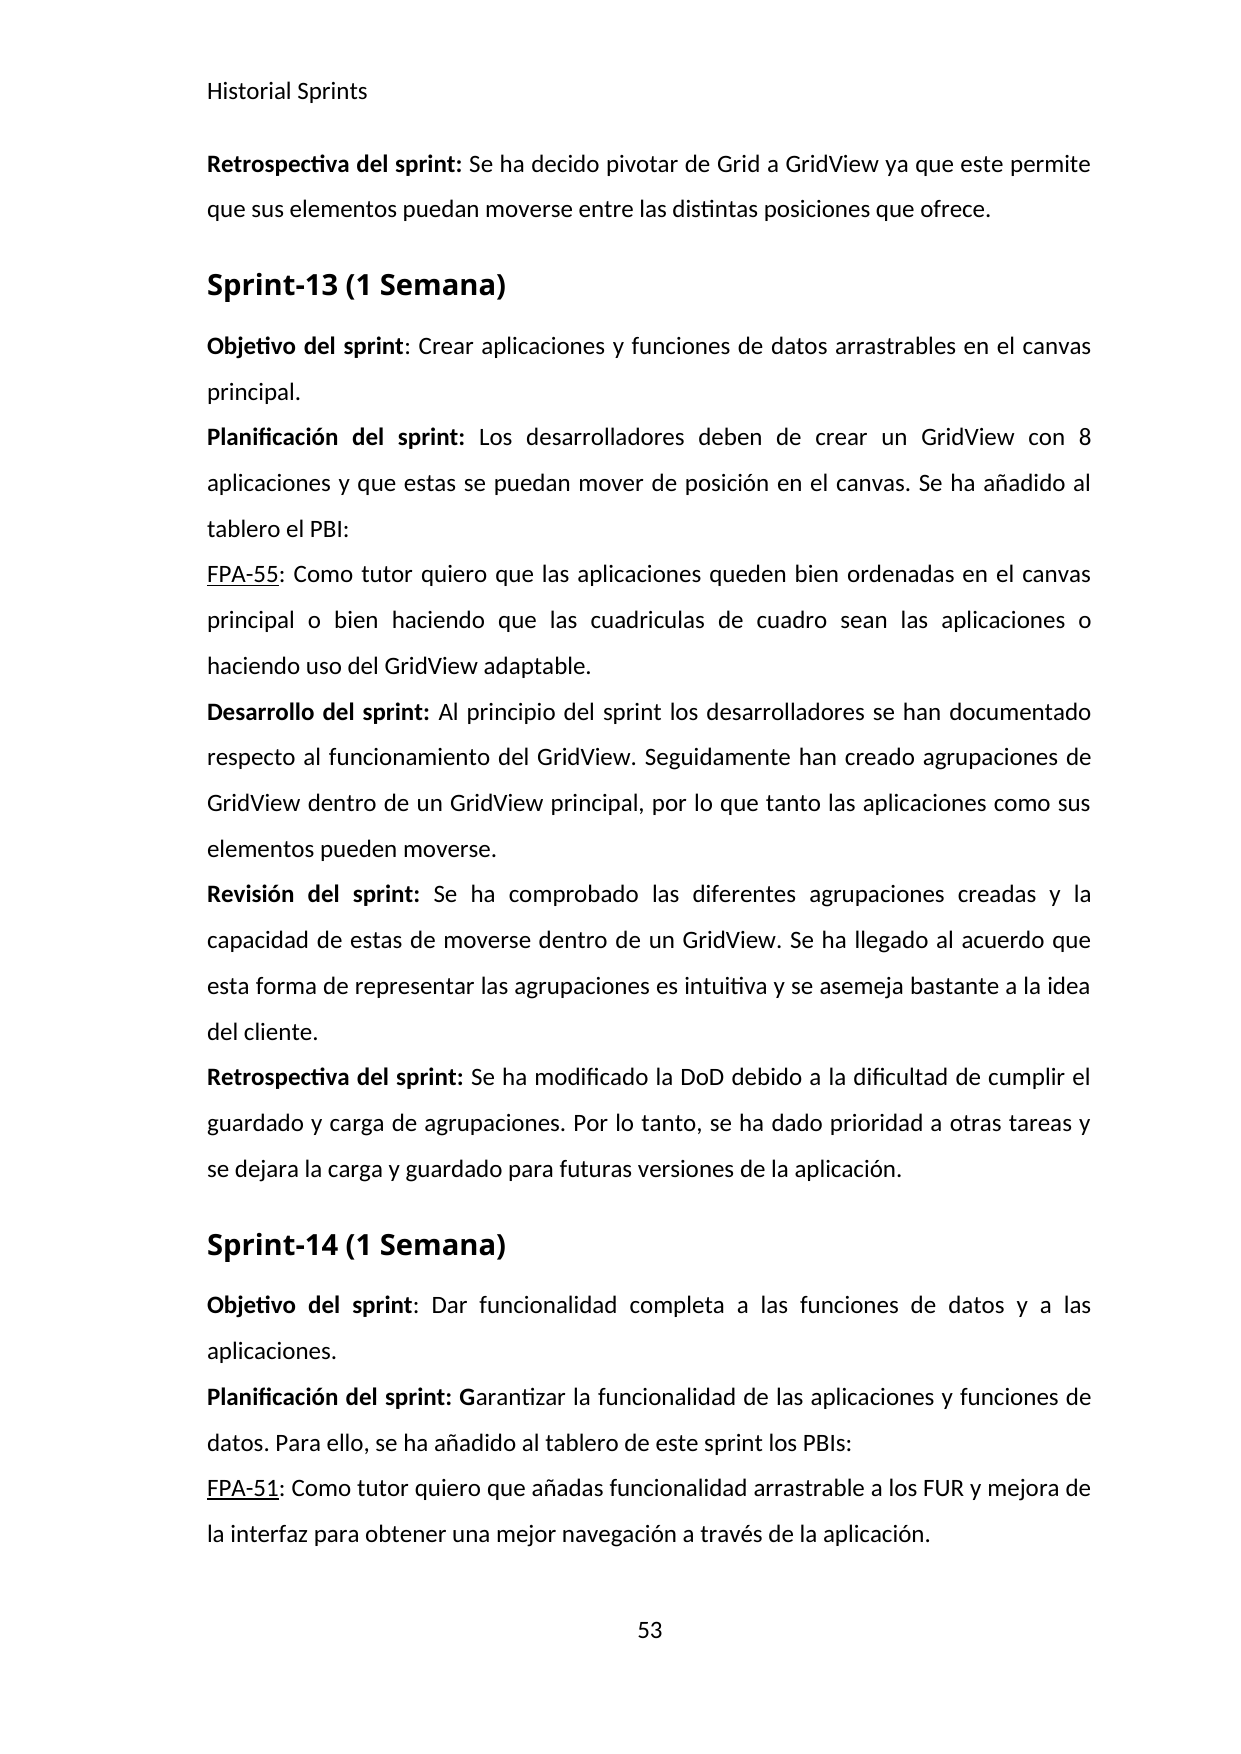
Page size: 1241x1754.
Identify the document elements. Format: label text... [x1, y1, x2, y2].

text Objetivo del sprint: Dar funcionalidad completa a las funciones de datos y a las aplicaciones. [207, 1289, 1092, 1366]
text FPA-51: Como tutor quiero que añadas funcionalidad arrastrable a los FUR y mejora de la interfaz para obtener una mejor navegación a través de la aplicación. [207, 1472, 1092, 1549]
text Objetivo del sprint: Crear aplicaciones y funciones de datos arrastrables en el canvas principal. [207, 330, 1092, 406]
text Retrospectiva del sprint: Se ha decido pivotar de Grid a GridView ya que este permite que sus elementos puedan moverse entre las distintas posiciones que ofrece. [207, 148, 1092, 224]
text Retrospectiva del sprint: Se ha modificado la DoD debido a la dificultad de cumplir el guardado y carga de agrupaciones. Por lo tanto, se ha dado prioridad a otras tareas y se dejara la carga y guardado para futuras versiones de la aplicación. [207, 1062, 1092, 1183]
text Desarrollo del sprint: Al principio del sprint los desarrolladores se han documentado respecto al funcionamiento del GridView. Seguidamente han creado agrupaciones de GridView dentro de un GridView principal, por lo que tanto las aplicaciones como sus elementos pueden moverse. [207, 696, 1092, 863]
text FPA-55: Como tutor quiero que las aplicaciones queden bien ordenadas en el canvas principal o bien haciendo que las cuadriculas de cuadro sean las aplicaciones o haciendo uso del GridView adaptable. [207, 558, 1092, 681]
subtitle Sprint-14 (1 Semana) [207, 1224, 1092, 1263]
text Planificación del sprint: Garantizar la funcionalidad de las aplicaciones y funciones de datos. Para ello, se ha añadido al tablero de este sprint los PBIs: [207, 1381, 1092, 1457]
subtitle Sprint-13 (1 Semana) [207, 264, 1092, 304]
text Revisión del sprint: Se ha comprobado las diferentes agrupaciones creadas y la capacidad de estas de moverse dentro de un GridView. Se ha llegado al acuerdo que esta forma de representar las agrupaciones es intuitiva y se asemeja bastante a la idea del cliente. [207, 879, 1092, 1046]
text Planificación del sprint: Los desarrolladores deben de crear un GridView con 8 aplicaciones y que estas se puedan mover de posición en el canvas. Se ha añadido al tablero el PBI: [207, 421, 1092, 543]
